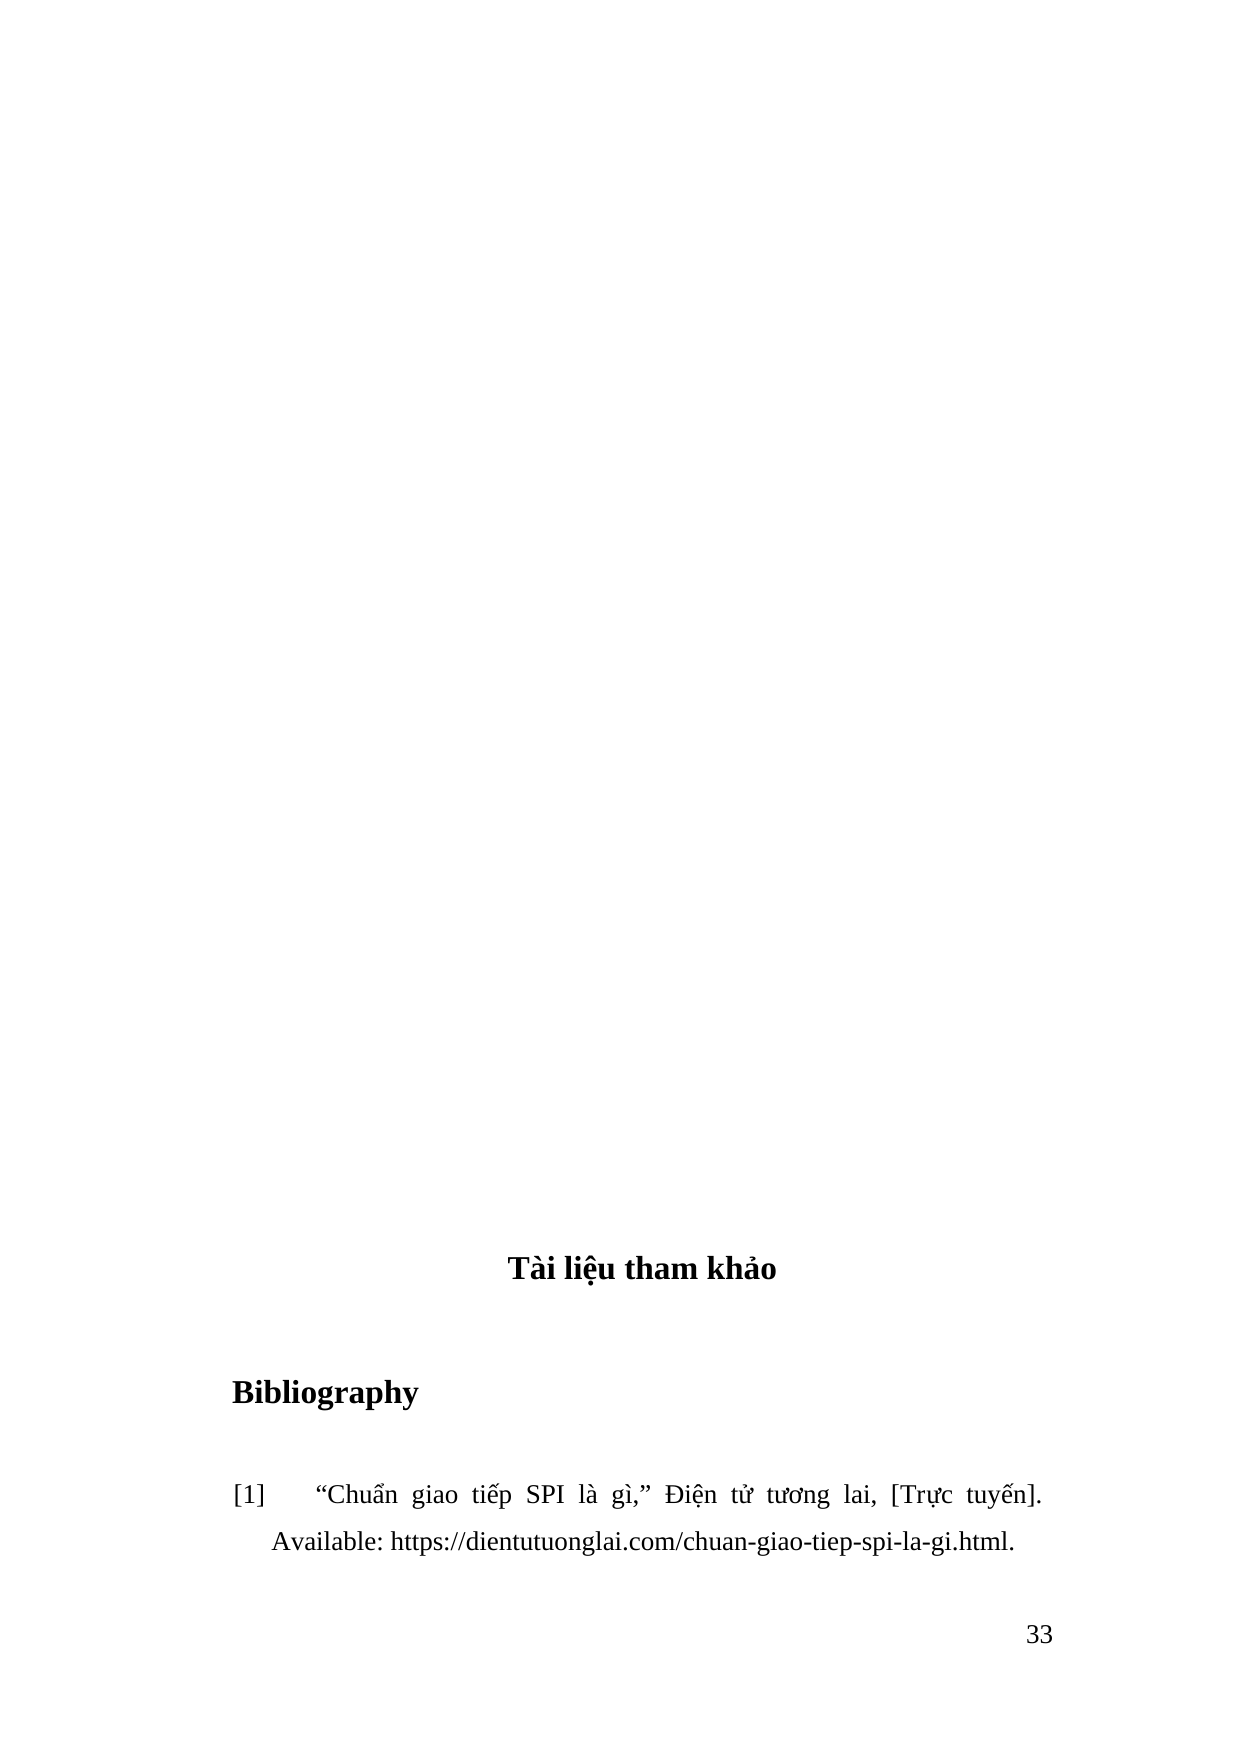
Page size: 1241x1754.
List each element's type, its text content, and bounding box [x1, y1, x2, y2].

subtitle Tài liệu tham khảo [187, 1248, 1053, 1287]
